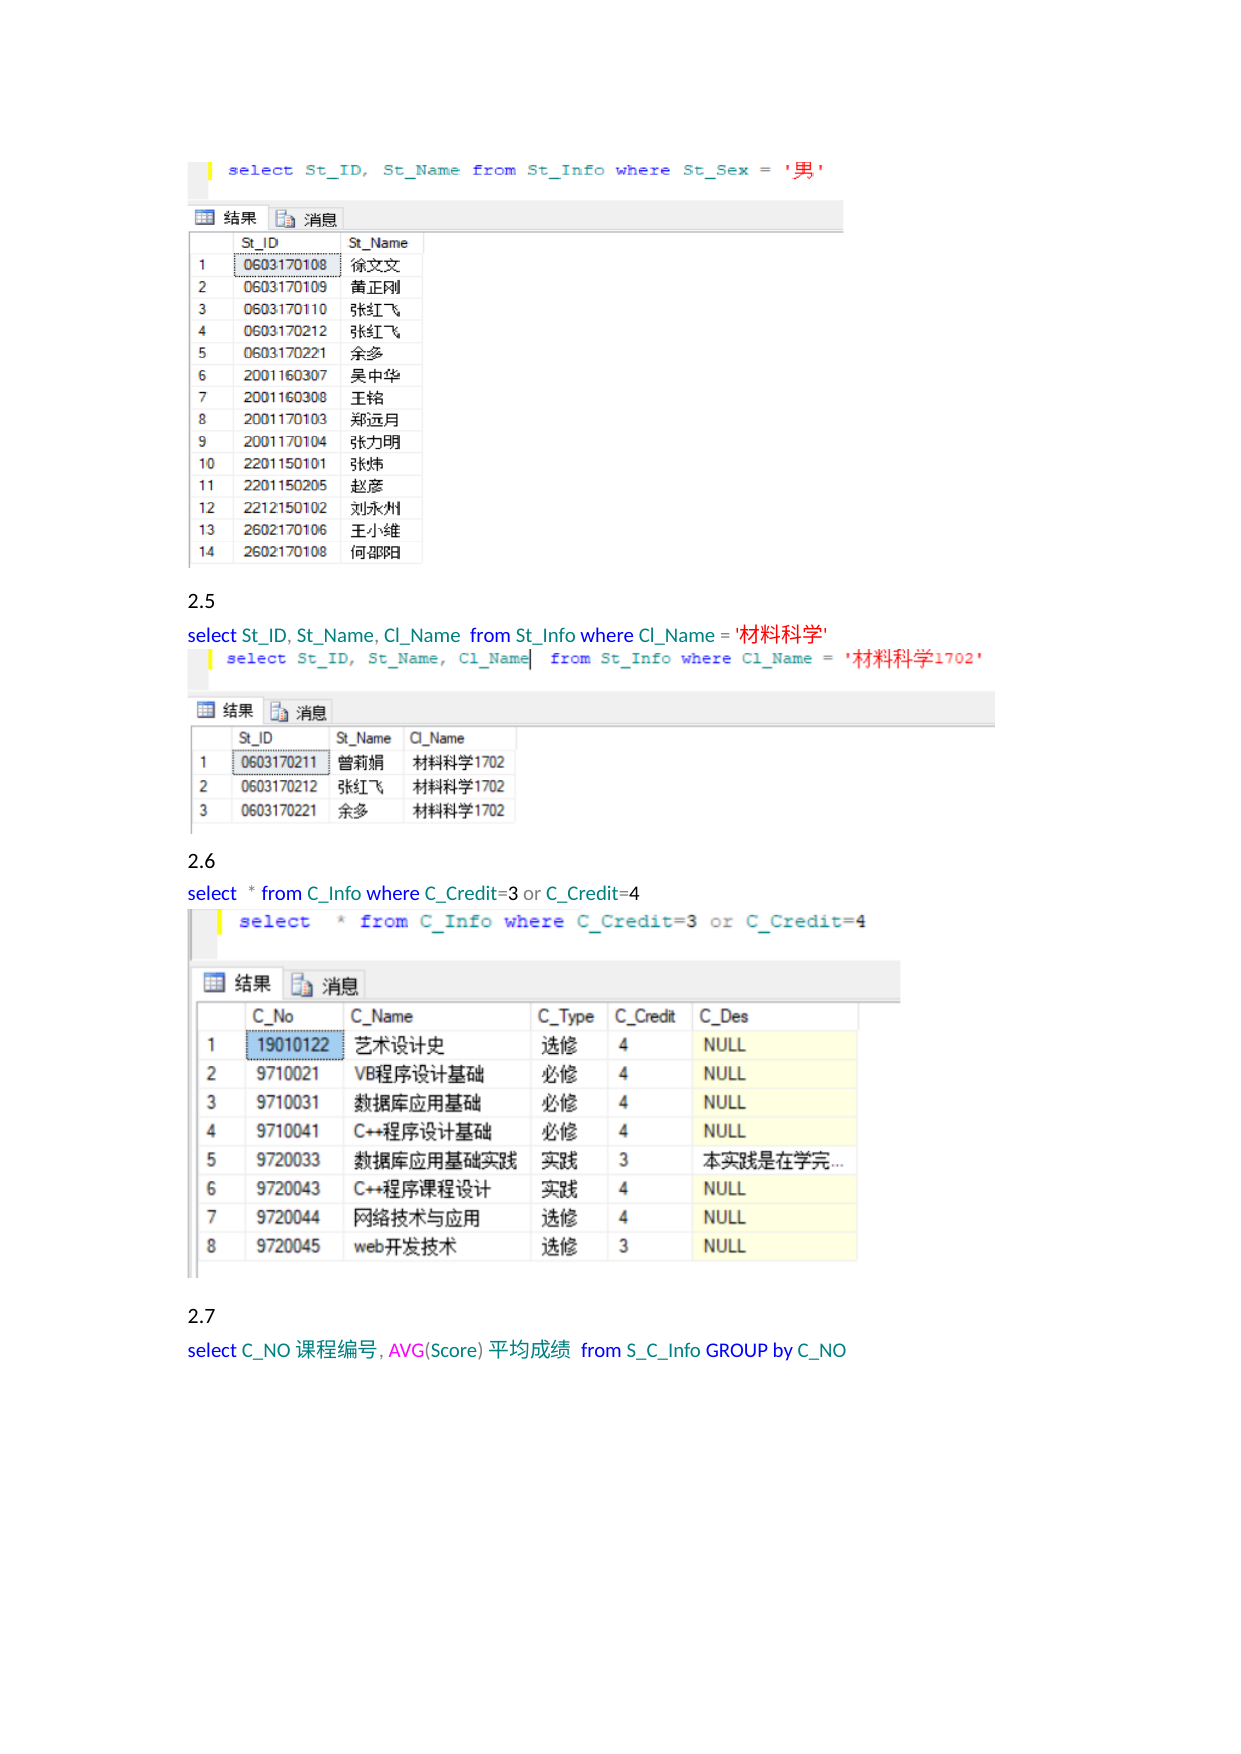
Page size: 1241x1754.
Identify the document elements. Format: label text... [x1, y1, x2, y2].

text select C_NO 课程编号, AVG(Score) 平均成绩 from S_C_Info GROUP by C_NO [187, 1332, 1053, 1364]
text select * from C_Info where C_Credit=3 or C_Credit=4 [187, 877, 1053, 909]
picture [187, 909, 901, 1278]
text select St_ID, St_Name, Cl_Name from St_Info where Cl_Name = '材料科学' [187, 617, 1053, 649]
text 2.6 [187, 844, 1053, 877]
picture [187, 162, 844, 568]
text 2.5 [187, 584, 1053, 617]
text 2.7 [187, 1299, 1053, 1332]
picture [187, 649, 995, 834]
